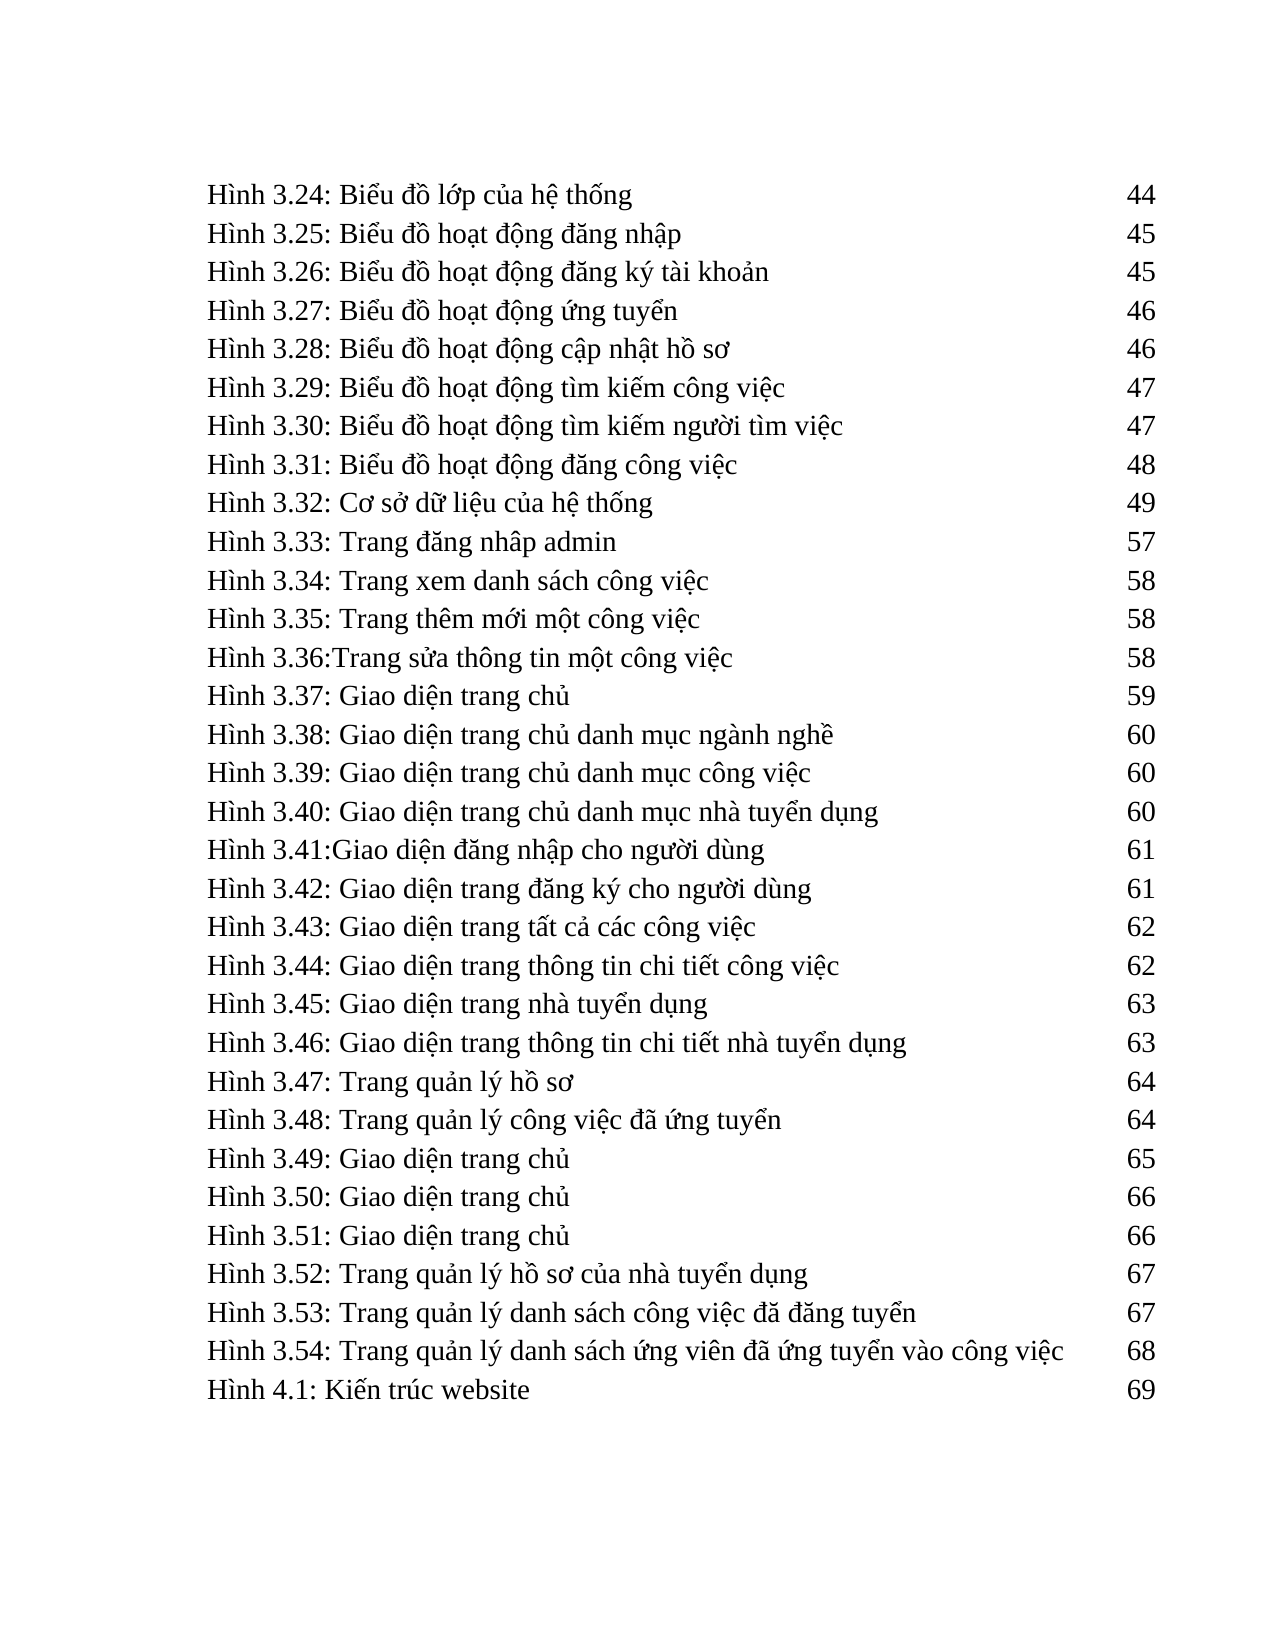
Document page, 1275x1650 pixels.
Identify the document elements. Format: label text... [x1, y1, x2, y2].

text Hình 3.54: Trang quản lý danh sách ứng viên đã ứng tuyển vào công việc 68 [207, 1333, 1157, 1367]
text Hình 3.50: Giao diện trang chủ 66 [207, 1179, 1157, 1213]
text Hình 3.49: Giao diện trang chủ 65 [207, 1141, 1157, 1174]
text Hình 3.39: Giao diện trang chủ danh mục công việc 60 [207, 755, 1157, 789]
text Hình 3.33: Trang đăng nhâp admin 57 [207, 524, 1157, 558]
text Hình 3.53: Trang quản lý danh sách công việc đă đăng tuyển 67 [207, 1295, 1157, 1328]
text Hình 3.31: Biểu đồ hoạt động đăng công việc 48 [207, 447, 1157, 481]
text Hình 3.47: Trang quản lý hồ sơ 64 [207, 1064, 1157, 1097]
text Hình 3.42: Giao diện trang đăng ký cho người dùng 61 [207, 871, 1157, 904]
text Hình 3.36:Trang sửa thông tin một công việc 58 [207, 640, 1157, 673]
text Hình 3.28: Biểu đồ hoạt động cập nhật hồ sơ 46 [207, 331, 1157, 365]
text Hình 3.35: Trang thêm mới một công việc 58 [207, 601, 1157, 635]
text Hình 3.26: Biểu đồ hoạt động đăng ký tài khoản 45 [207, 254, 1157, 288]
text Hình 3.37: Giao diện trang chủ 59 [207, 678, 1157, 712]
text Hình 3.32: Cơ sở dữ liệu của hệ thống 49 [207, 486, 1157, 519]
text Hình 3.38: Giao diện trang chủ danh mục ngành nghề 60 [207, 717, 1157, 750]
text Hình 3.46: Giao diện trang thông tin chi tiết nhà tuyển dụng 63 [207, 1025, 1157, 1059]
text Hình 3.45: Giao diện trang nhà tuyển dụng 63 [207, 987, 1157, 1020]
text Hình 3.40: Giao diện trang chủ danh mục nhà tuyển dụng 60 [207, 794, 1157, 827]
text Hình 3.24: Biểu đồ lớp của hệ thống 44 [207, 177, 1157, 211]
text Hình 3.44: Giao diện trang thông tin chi tiết công việc 62 [207, 948, 1157, 982]
text Hình 3.29: Biểu đồ hoạt động tìm kiếm công việc 47 [207, 370, 1157, 403]
text Hình 3.51: Giao diện trang chủ 66 [207, 1218, 1157, 1251]
text Hình 3.43: Giao diện trang tất cả các công việc 62 [207, 909, 1157, 943]
text Hình 3.27: Biểu đồ hoạt động ứng tuyển 46 [207, 293, 1157, 326]
text Hình 3.52: Trang quản lý hồ sơ của nhà tuyển dụng 67 [207, 1256, 1157, 1290]
text Hình 3.25: Biểu đồ hoạt động đăng nhập 45 [207, 216, 1157, 249]
text Hình 3.30: Biểu đồ hoạt động tìm kiếm người tìm việc 47 [207, 408, 1157, 442]
text Hình 3.48: Trang quản lý công việc đã ứng tuyển 64 [207, 1102, 1157, 1136]
text Hình 3.34: Trang xem danh sách công việc 58 [207, 563, 1157, 596]
text Hình 4.1: Kiến trúc website 69 [207, 1372, 1157, 1406]
text Hình 3.41:Giao diện đăng nhập cho người dùng 61 [207, 832, 1157, 866]
